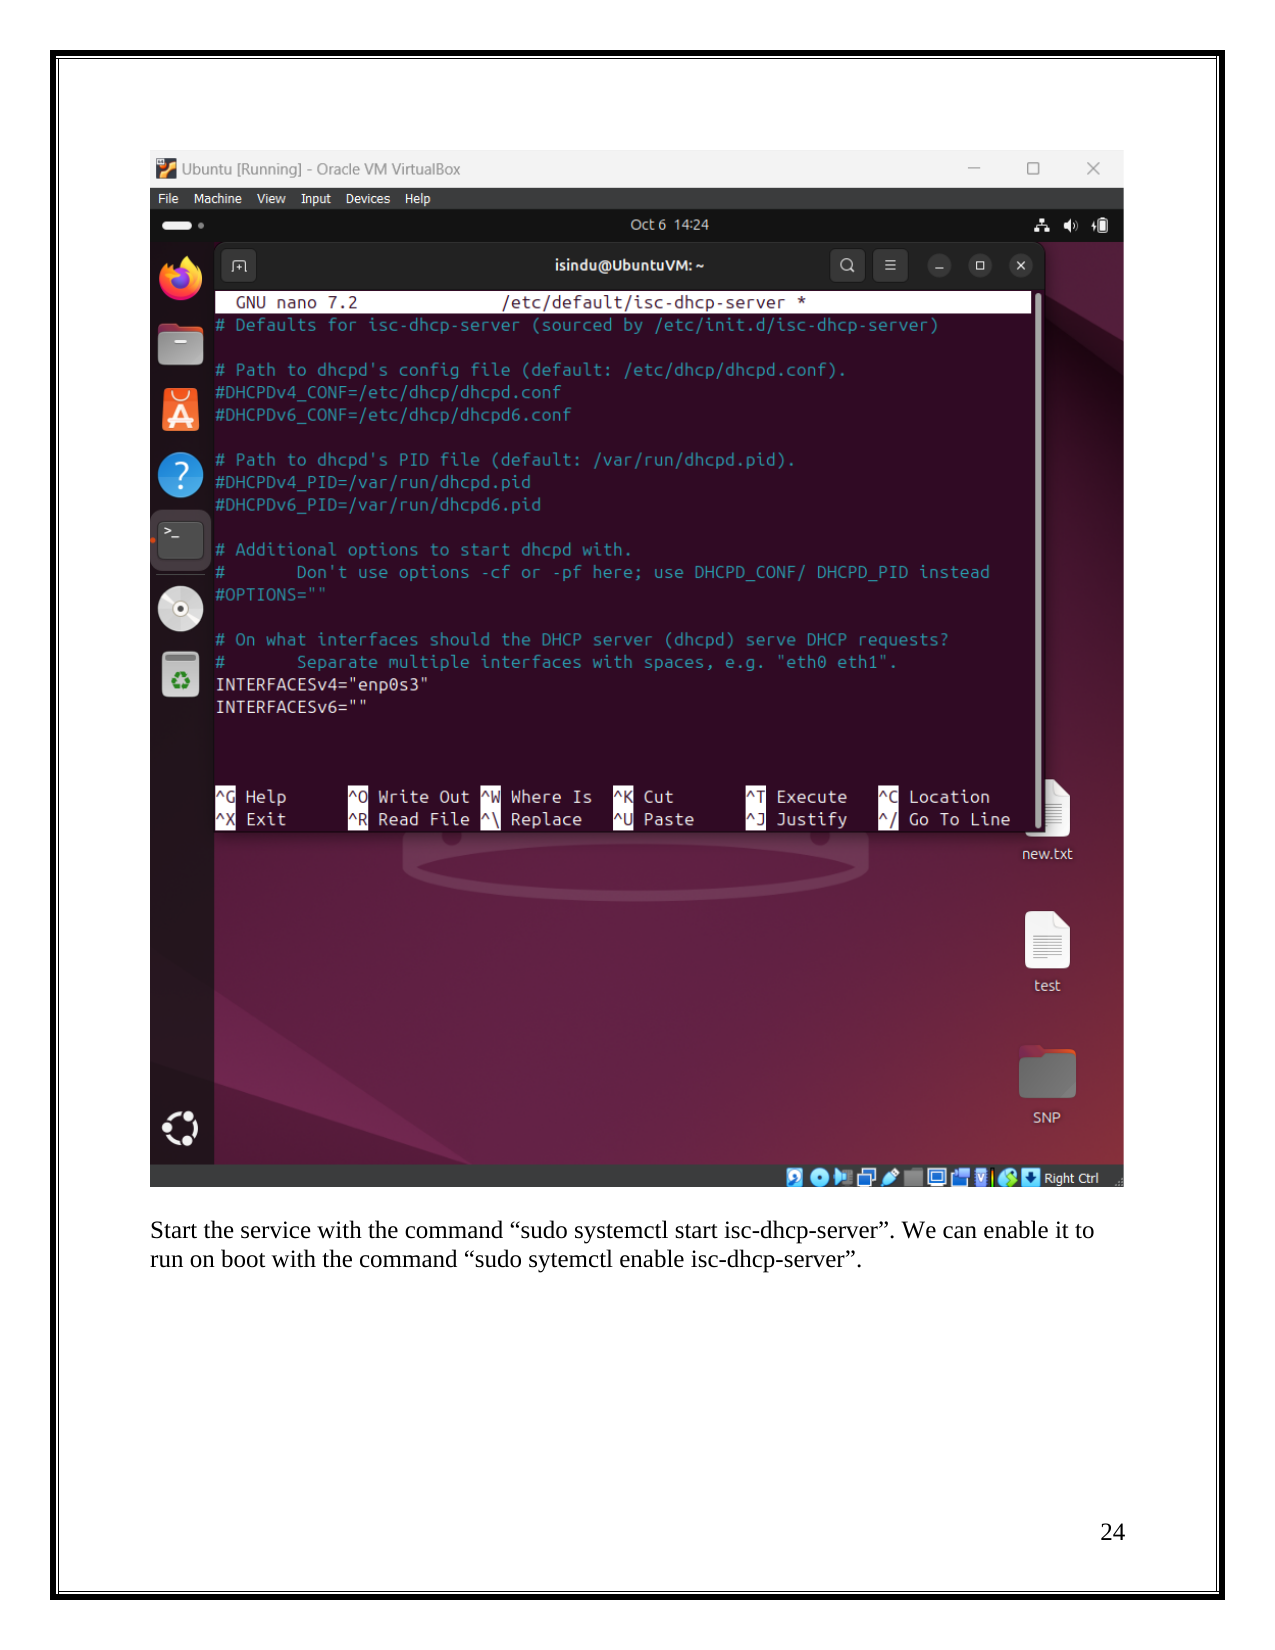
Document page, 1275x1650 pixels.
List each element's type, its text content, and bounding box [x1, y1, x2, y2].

picture [150, 150, 1124, 1187]
text Start the service with the command “sudo systemctl start isc-dhcp-server”. We can enable it to run on boot with the command “sudo sytemctl enable isc-dhcp-server”. [150, 1215, 1125, 1272]
